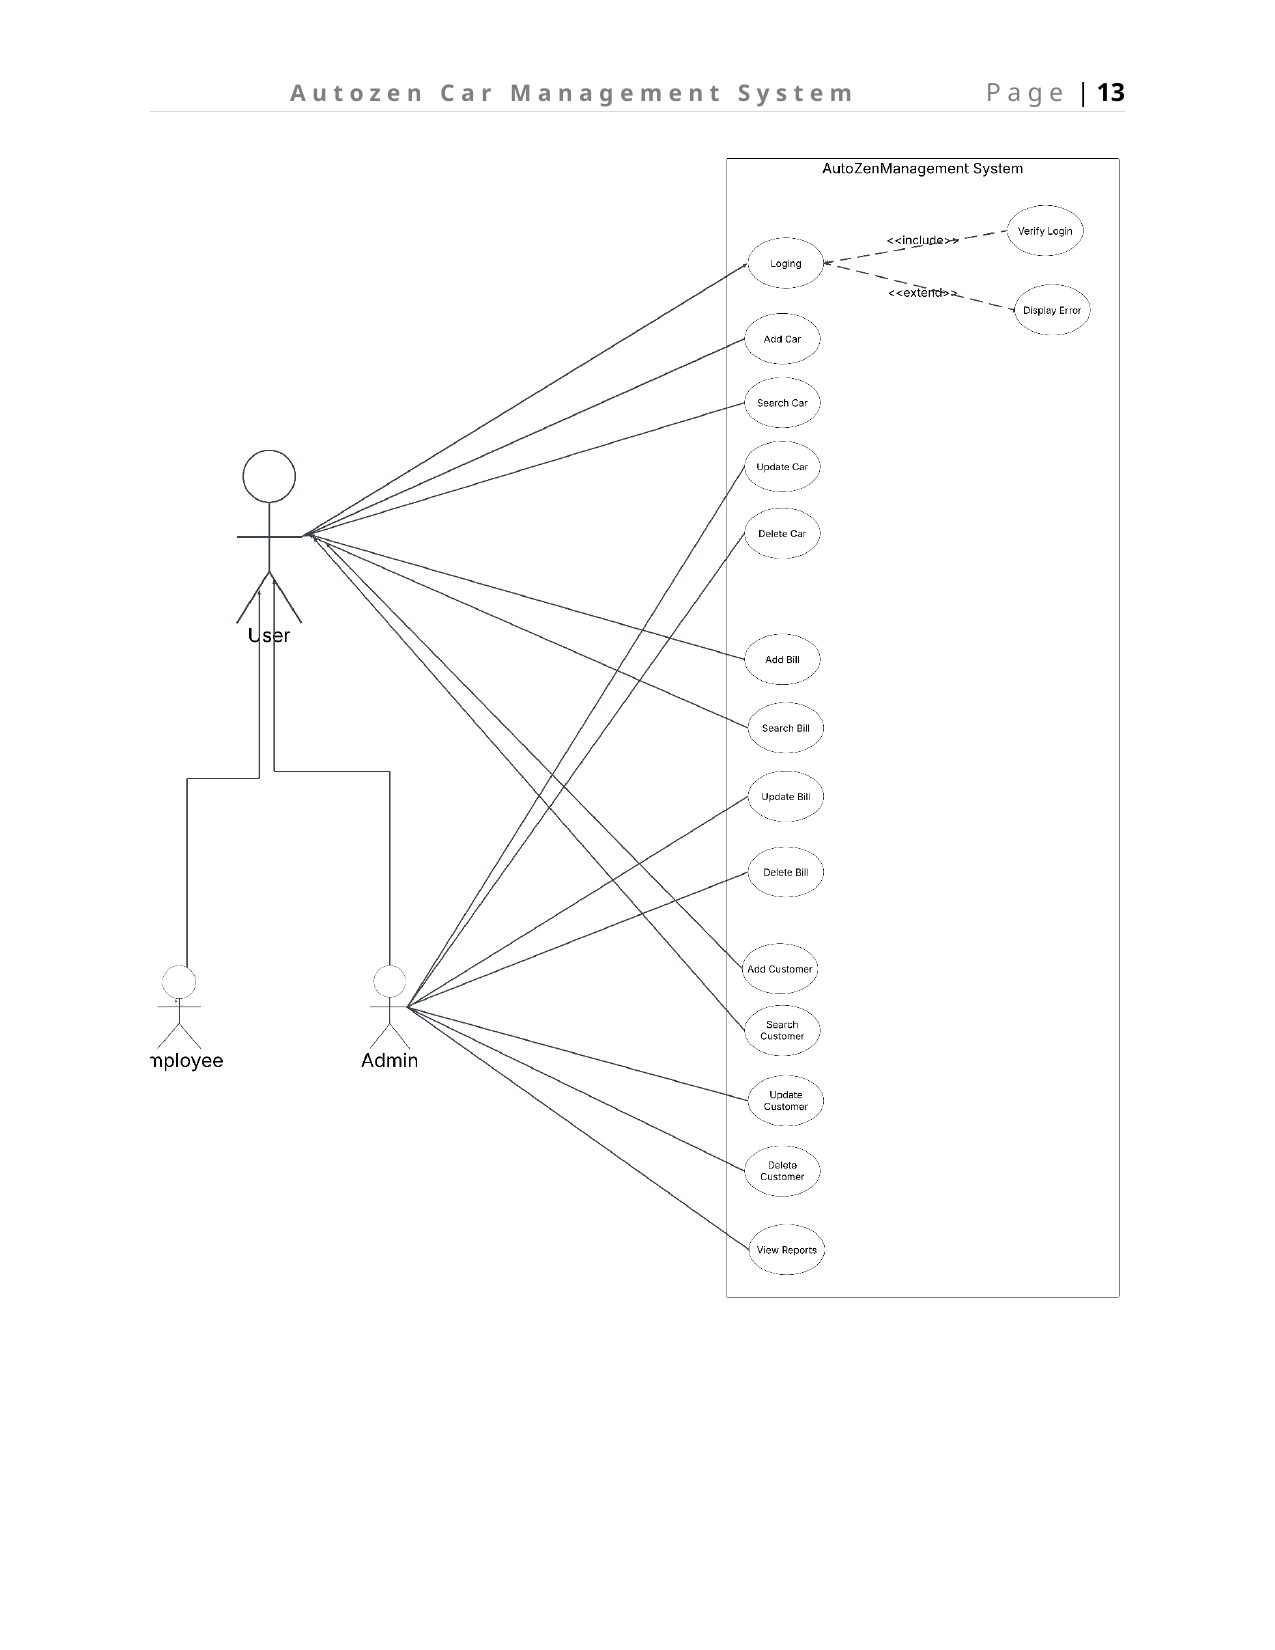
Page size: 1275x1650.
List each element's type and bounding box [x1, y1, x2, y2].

picture [150, 151, 1125, 1304]
